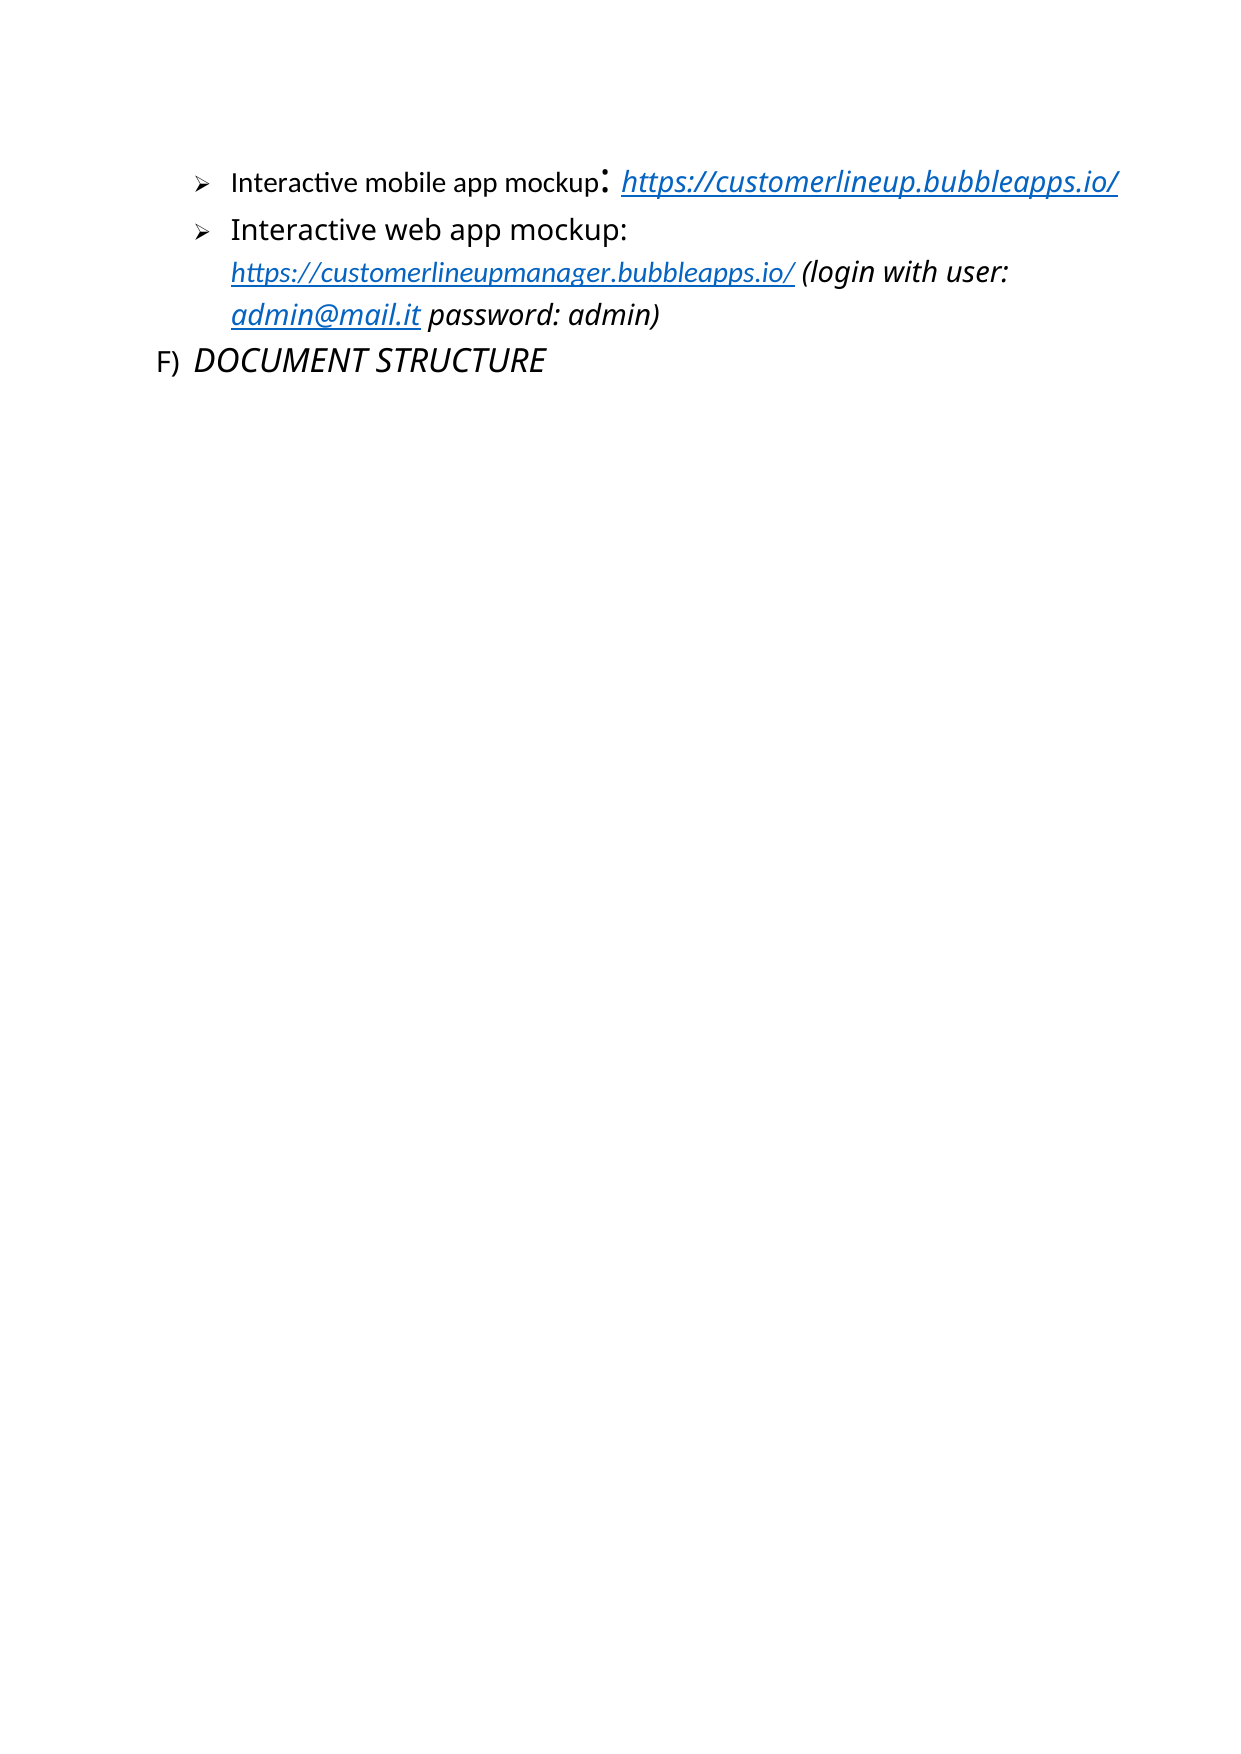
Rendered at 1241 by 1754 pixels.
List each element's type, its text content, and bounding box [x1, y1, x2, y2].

list DOCUMENT STRUCTURE [156, 337, 1122, 383]
list Interactive web app mockup: https://customerlineupmanager.bubbleapps.io/ (login with user: admin@mail.it password: admin) [193, 209, 1122, 334]
list Interactive mobile app mockup: https://customerlineup.bubbleapps.io/ [193, 148, 1122, 204]
